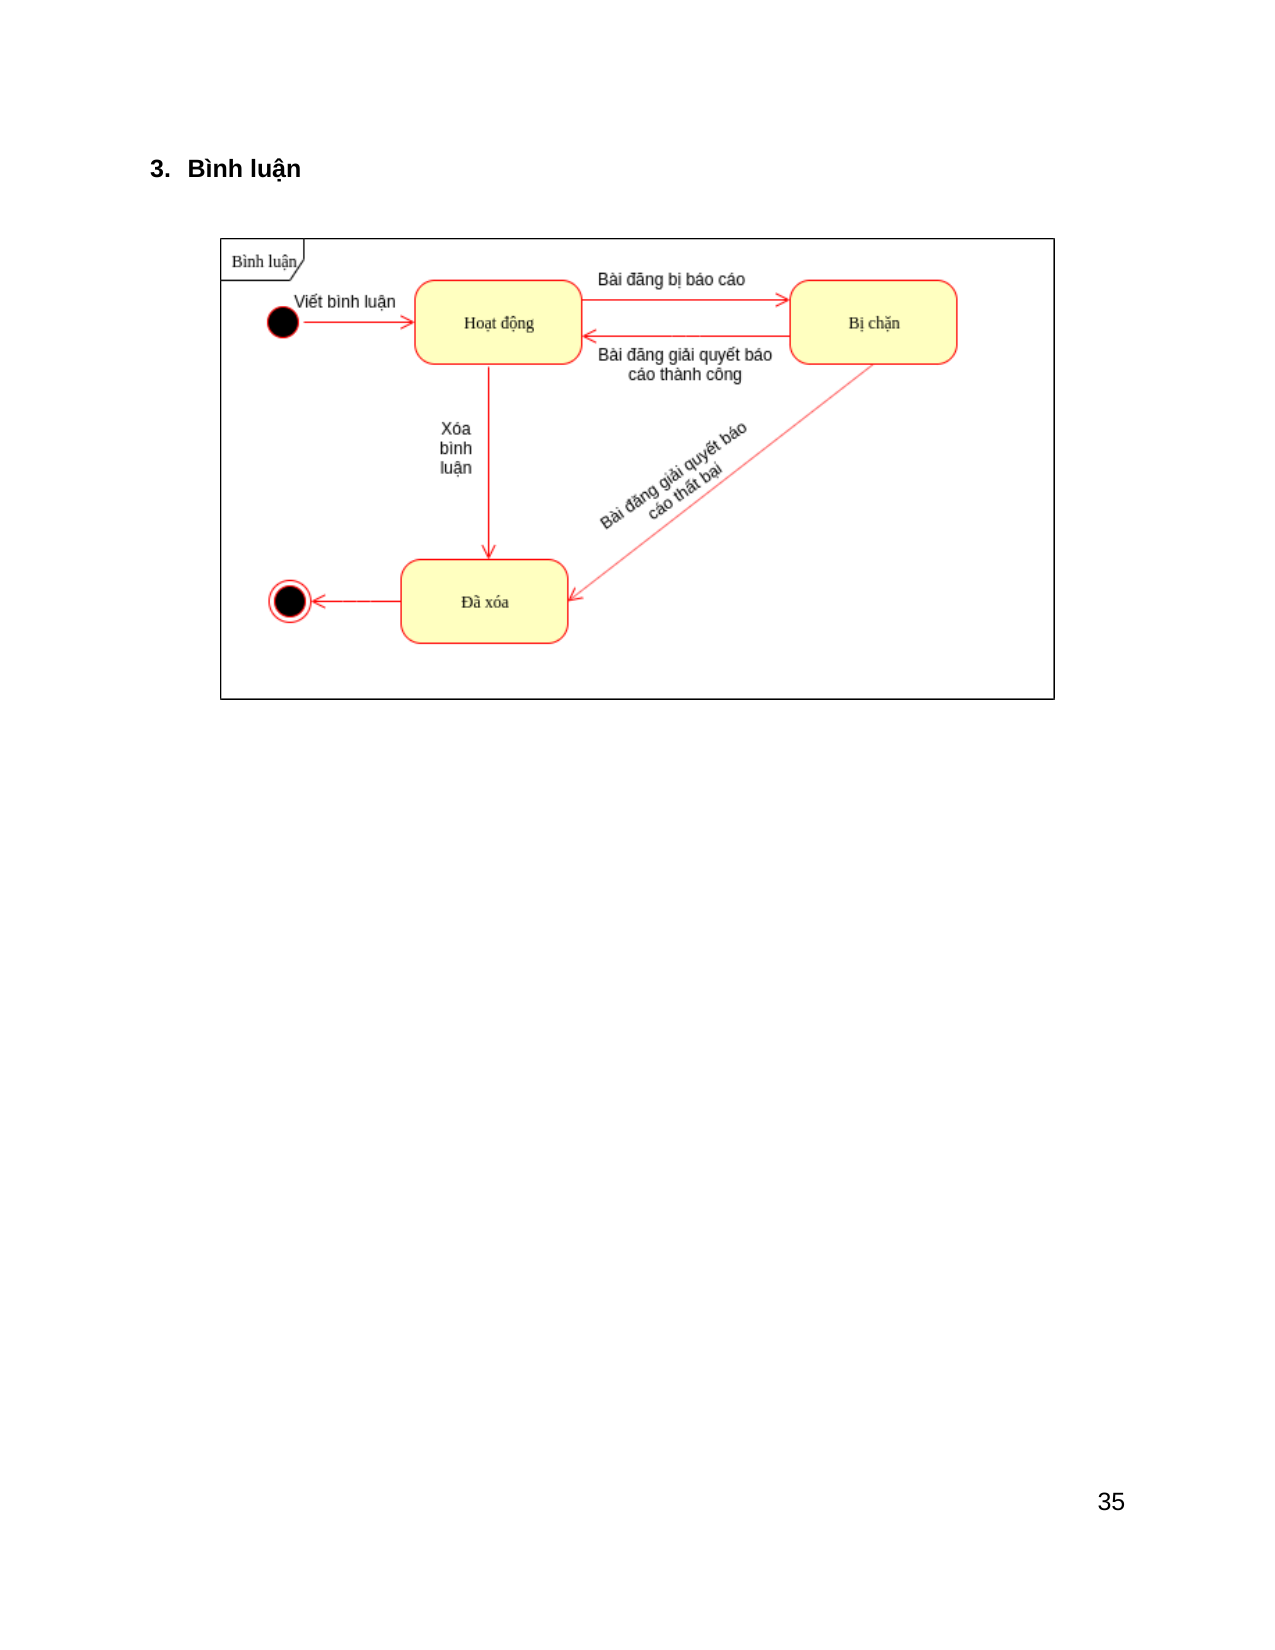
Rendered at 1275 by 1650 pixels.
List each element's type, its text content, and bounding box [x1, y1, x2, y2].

picture [220, 238, 1055, 700]
subtitle Bình luận [150, 154, 1125, 183]
